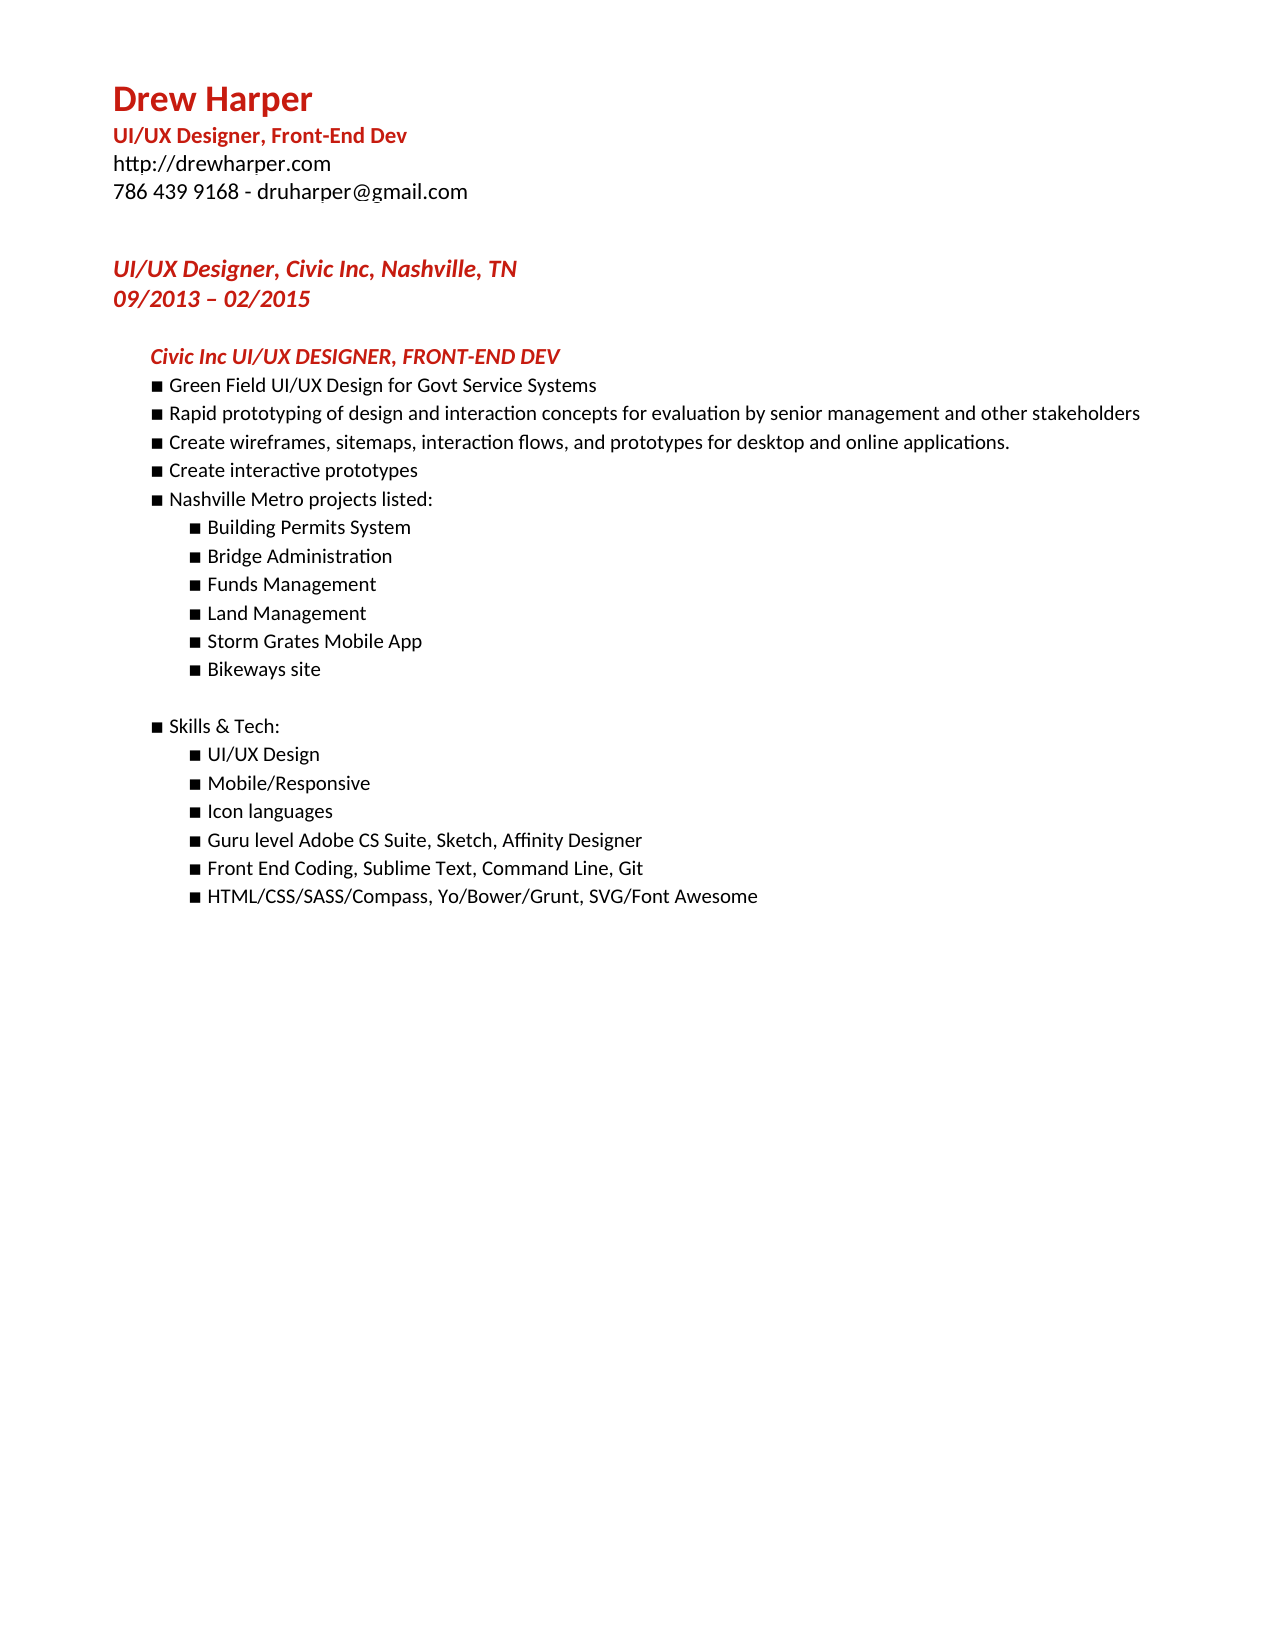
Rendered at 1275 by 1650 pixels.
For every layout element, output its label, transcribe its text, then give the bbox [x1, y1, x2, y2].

text UI/UX Designer, Civic Inc, Nashville, TN [113, 253, 1162, 283]
list Land Management [188, 598, 1162, 626]
list Icon languages [188, 796, 1162, 825]
list Mobile/Responsive [188, 768, 1162, 796]
list Funds Management [188, 569, 1162, 598]
text 09/2013 – 02/2015 [113, 283, 1162, 314]
list Building Permits System [188, 512, 1162, 541]
list Rapid prototyping of design and interaction concepts for evaluation by senior management and other stakeholders [150, 398, 1162, 427]
list UI/UX Design [188, 739, 1162, 768]
list Create interactive prototypes [150, 455, 1162, 484]
text Civic Inc UI/UX DESIGNER, FRONT-END DEV [150, 342, 1162, 370]
list Bikeways site [188, 654, 1162, 683]
list Green Field UI/UX Design for Govt Service Systems [150, 370, 1162, 398]
list Nashville Metro projects listed: [150, 484, 1162, 512]
list Bridge Administration [188, 541, 1162, 569]
list Skills & Tech: [150, 711, 1162, 739]
list Guru level Adobe CS Suite, Sketch, Affinity Designer [188, 825, 1162, 853]
list Create wireframes, sitemaps, interaction flows, and prototypes for desktop and online applications. [150, 427, 1162, 455]
list Front End Coding, Sublime Text, Command Line, Git [188, 853, 1162, 882]
list Storm Grates Mobile App [188, 626, 1162, 654]
list HTML/CSS/SASS/Compass, Yo/Bower/Grunt, SVG/Font Awesome [188, 882, 1162, 910]
